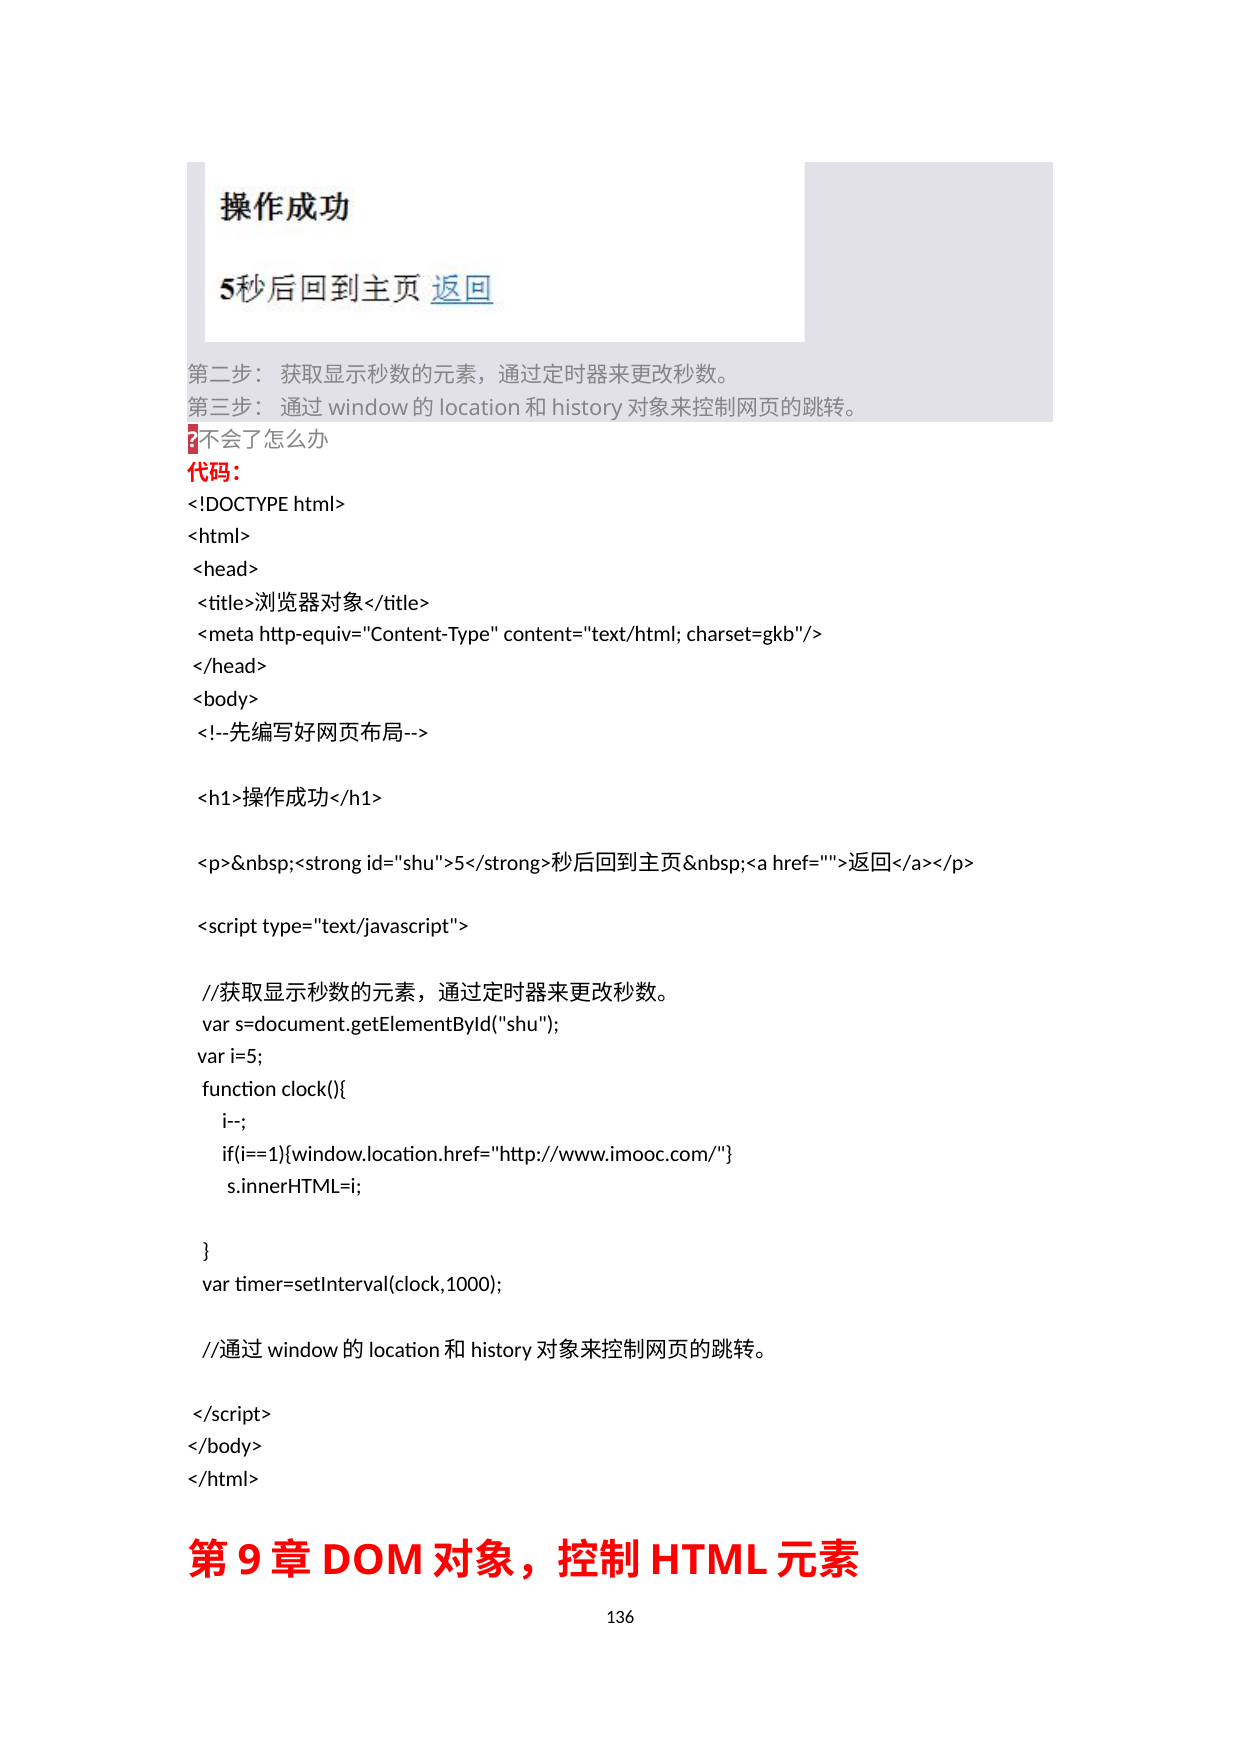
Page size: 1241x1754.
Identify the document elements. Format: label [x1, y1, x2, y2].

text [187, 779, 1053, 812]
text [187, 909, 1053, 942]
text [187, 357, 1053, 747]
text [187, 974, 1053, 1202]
picture [204, 162, 805, 342]
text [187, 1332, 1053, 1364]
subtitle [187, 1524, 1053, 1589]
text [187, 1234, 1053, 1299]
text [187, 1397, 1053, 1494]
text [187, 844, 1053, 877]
